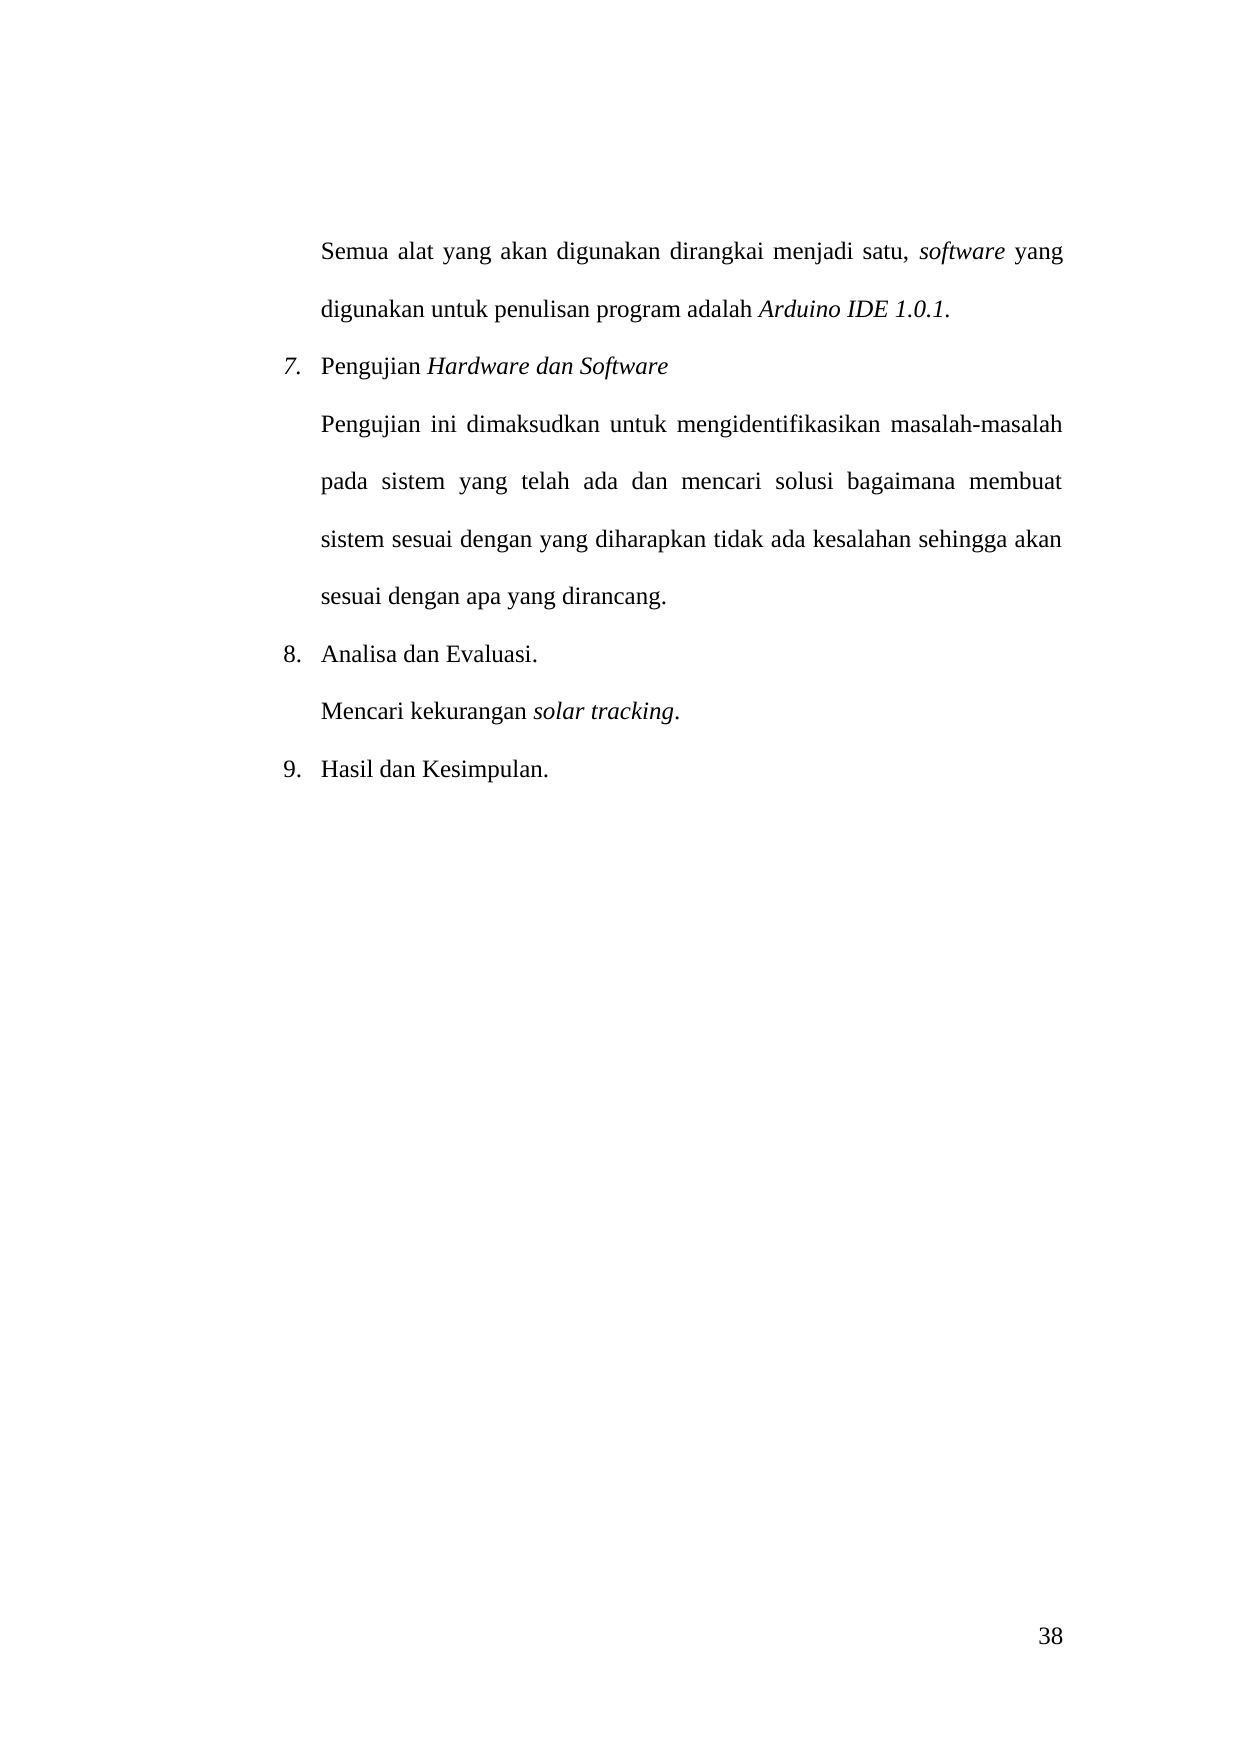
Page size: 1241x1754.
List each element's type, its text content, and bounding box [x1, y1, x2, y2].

list Pengujian Hardware dan Software [283, 351, 1063, 380]
list Mencari kekurangan solar tracking. [321, 696, 1063, 725]
list Hasil dan Kesimpulan. [283, 754, 1063, 782]
list Analisa dan Evaluasi. [283, 639, 1063, 667]
list Semua alat yang akan digunakan dirangkai menjadi satu, software yang digunakan untuk penulisan program adalah Arduino IDE 1.0.1. [321, 236, 1063, 322]
list Pengujian ini dimaksudkan untuk mengidentifikasikan masalah-masalah pada sistem yang telah ada dan mencari solusi bagaimana membuat sistem sesuai dengan yang diharapkan tidak ada kesalahan sehingga akan sesuai dengan apa yang dirancang. [321, 409, 1063, 610]
